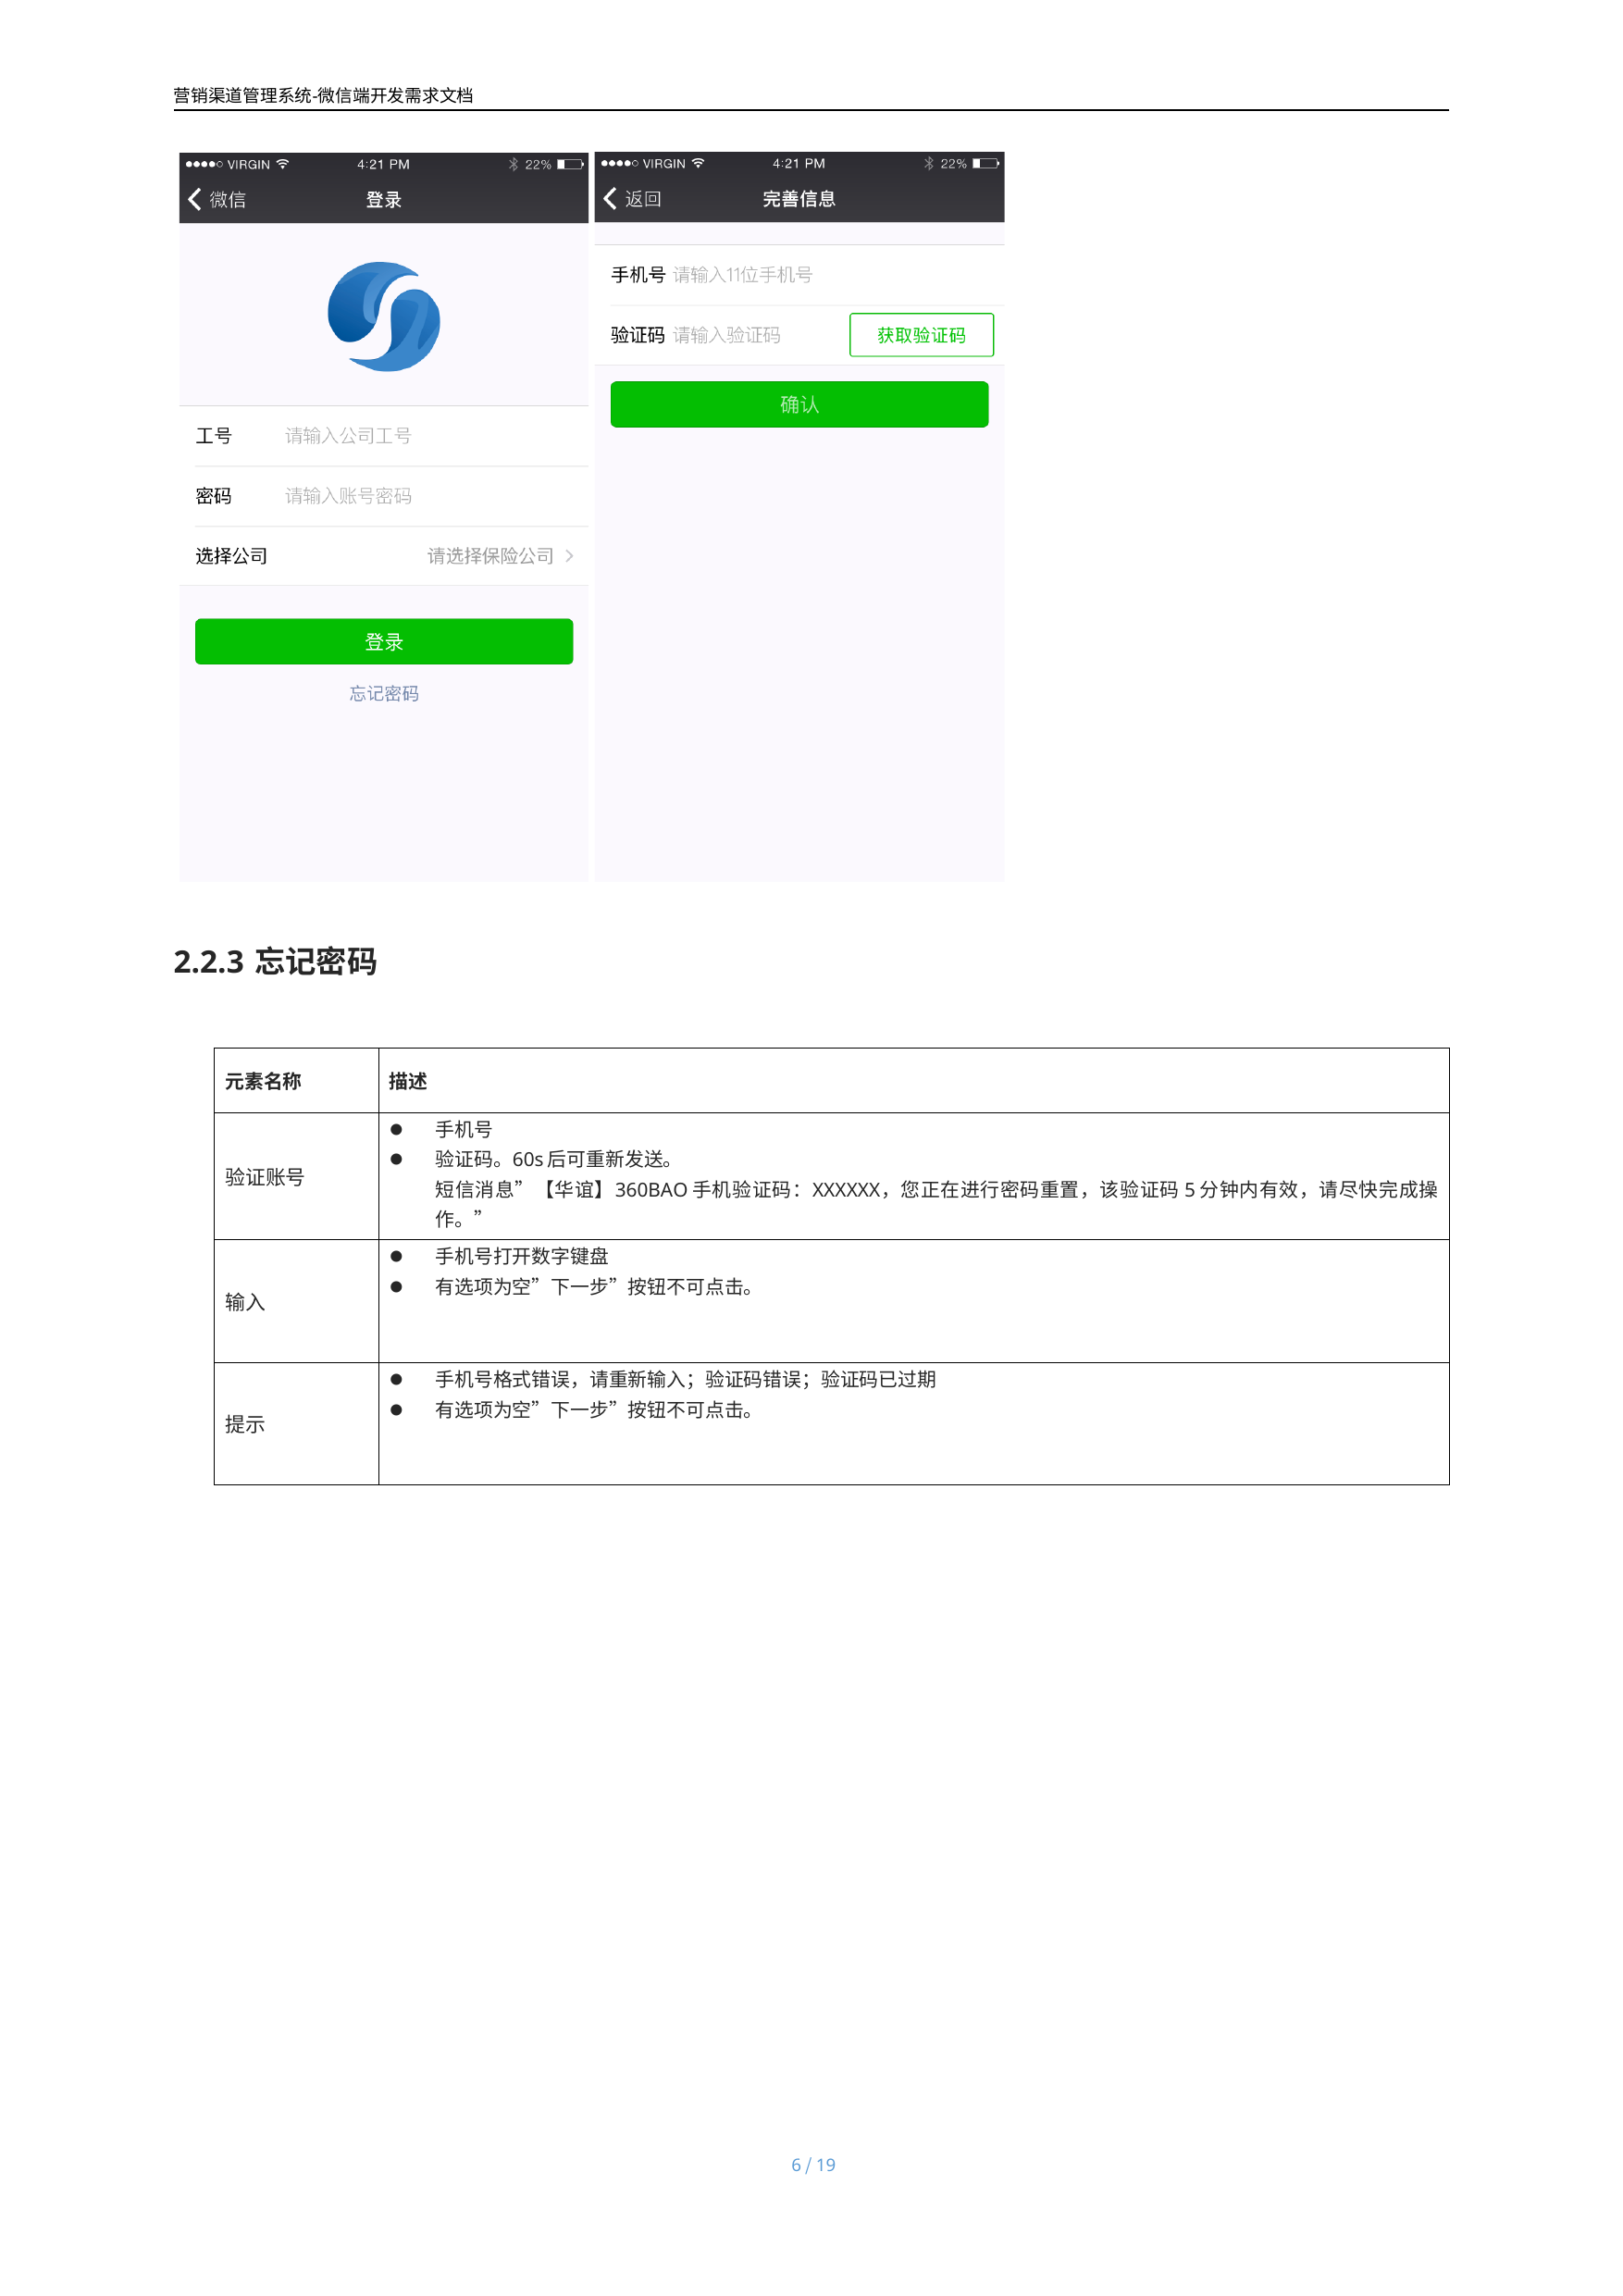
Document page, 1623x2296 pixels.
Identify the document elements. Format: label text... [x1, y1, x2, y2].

table_cell 验证账号 [215, 1113, 378, 1239]
table_cell 手机号打开数字键盘 有选项为空”下一步”按钮不可点击。 [379, 1240, 1449, 1362]
subtitle 忘记密码 [173, 929, 1449, 989]
picture [594, 152, 1005, 882]
table_header 描述 [379, 1049, 1449, 1112]
table_cell 手机号格式错误，请重新输入；验证码错误；验证码已过期 有选项为空”下一步”按钮不可点击。 [379, 1363, 1449, 1483]
table_header 元素名称 [215, 1049, 378, 1112]
table_cell 提示 [215, 1363, 378, 1483]
table_cell 手机号 验证码。60s后可重新发送。 短信消息”【华谊】360BAO手机验证码：XXXXXX，您正在进行密码重置，该验证码5分钟内有效，请尽快完成操作。” [379, 1113, 1449, 1239]
picture [179, 153, 589, 882]
table_cell 输入 [215, 1240, 378, 1362]
